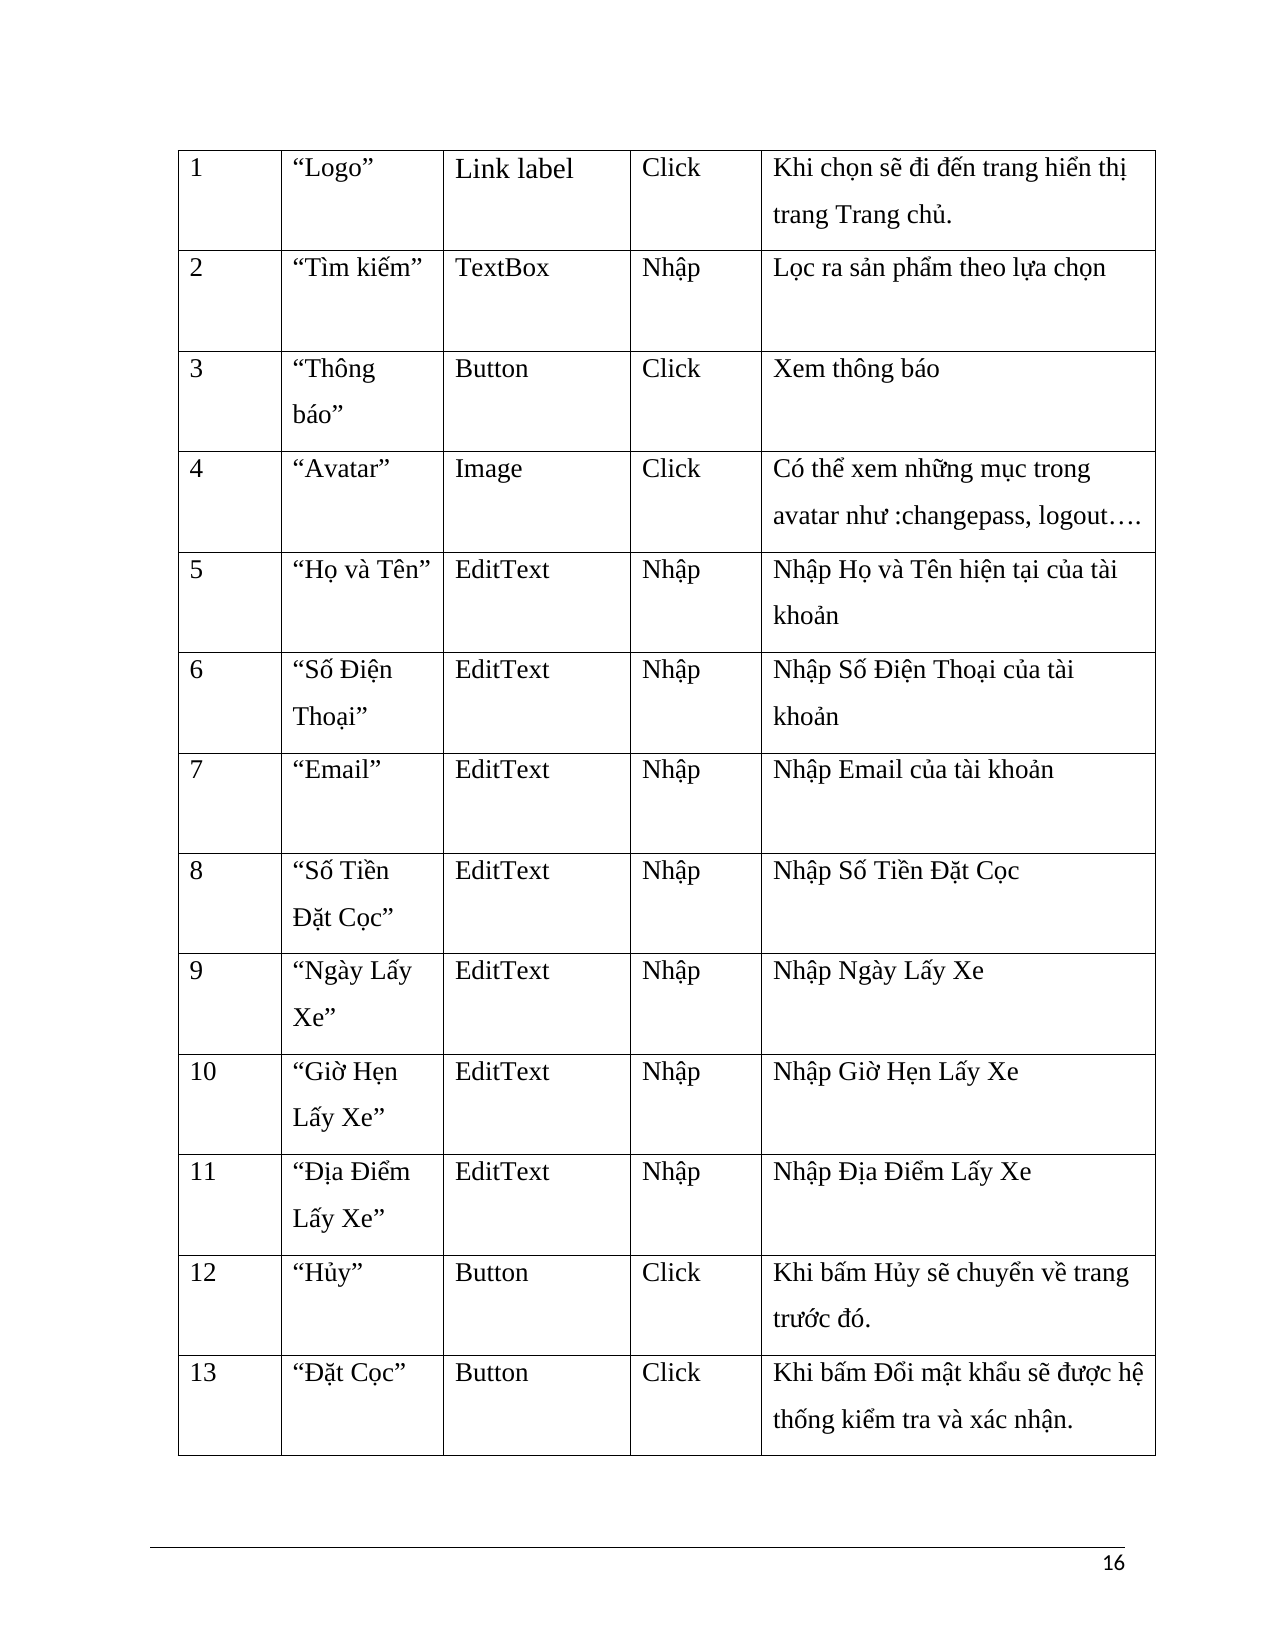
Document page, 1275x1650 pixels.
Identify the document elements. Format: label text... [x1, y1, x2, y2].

table_cell 7 [179, 754, 281, 853]
table_cell Xem thông báo [762, 352, 1155, 451]
table_cell Nhập Số Tiền Đặt Cọc [762, 854, 1155, 953]
table_cell Nhập Số Điện Thoại của tài khoản [762, 653, 1155, 752]
table_cell Nhập [631, 653, 761, 752]
table_cell EditText [444, 553, 630, 652]
table_cell Click [631, 151, 761, 250]
table_cell TextBox [444, 251, 630, 351]
table_cell Nhập Họ và Tên hiện tại của tài khoản [762, 553, 1155, 652]
table_cell 12 [179, 1256, 281, 1355]
table_cell Nhập [631, 553, 761, 652]
table_cell “Giờ Hẹn Lấy Xe” [282, 1055, 443, 1154]
table_cell 1 [179, 151, 281, 250]
table_cell 11 [179, 1155, 281, 1254]
table_cell Nhập [631, 1155, 761, 1254]
table_cell “Số Tiền Đặt Cọc” [282, 854, 443, 953]
table_cell Lọc ra sản phẩm theo lựa chọn [762, 251, 1155, 351]
table_cell “Avatar” [282, 452, 443, 552]
table_cell 10 [179, 1055, 281, 1154]
table_cell EditText [444, 1055, 630, 1154]
table_cell “Logo” [282, 151, 443, 250]
table_cell EditText [444, 1155, 630, 1254]
table_cell Khi bấm Đổi mật khẩu sẽ được hệ thống kiểm tra và xác nhận. [762, 1356, 1155, 1455]
table_cell “Địa Điểm Lấy Xe” [282, 1155, 443, 1254]
table_cell Nhập [631, 854, 761, 953]
table_cell “Email” [282, 754, 443, 853]
table_cell Click [631, 1256, 761, 1355]
table_cell 4 [179, 452, 281, 552]
table_cell “Họ và Tên” [282, 553, 443, 652]
table_cell Image [444, 452, 630, 552]
table_cell “Đặt Cọc” [282, 1356, 443, 1455]
table_cell Button [444, 352, 630, 451]
table_cell “Thông báo” [282, 352, 443, 451]
table_cell 13 [179, 1356, 281, 1455]
table_cell EditText [444, 854, 630, 953]
table_cell 8 [179, 854, 281, 953]
table_cell Có thể xem những mục trong avatar như :changepass, logout…. [762, 452, 1155, 552]
table_cell Khi bấm Hủy sẽ chuyển về trang trước đó. [762, 1256, 1155, 1355]
table_cell Khi chọn sẽ đi đến trang hiển thị trang Trang chủ. [762, 151, 1155, 250]
table_cell “Ngày Lấy Xe” [282, 954, 443, 1054]
table_cell Nhập Giờ Hẹn Lấy Xe [762, 1055, 1155, 1154]
table_cell Nhập Địa Điểm Lấy Xe [762, 1155, 1155, 1254]
table_cell 6 [179, 653, 281, 752]
table_cell Click [631, 352, 761, 451]
table_cell EditText [444, 653, 630, 752]
table_cell 5 [179, 553, 281, 652]
table_cell 2 [179, 251, 281, 351]
table_cell “Tìm kiếm” [282, 251, 443, 351]
table_cell 3 [179, 352, 281, 451]
table_cell Nhập [631, 1055, 761, 1154]
table_cell Nhập Ngày Lấy Xe [762, 954, 1155, 1054]
table_cell “Hủy” [282, 1256, 443, 1355]
table_cell Nhập [631, 754, 761, 853]
table_cell Button [444, 1356, 630, 1455]
table_cell Link label [444, 151, 630, 250]
table_cell “Số Điện Thoại” [282, 653, 443, 752]
table_cell 9 [179, 954, 281, 1054]
table_cell Click [631, 1356, 761, 1455]
table_cell Nhập [631, 954, 761, 1054]
table_cell Nhập Email của tài khoản [762, 754, 1155, 853]
table_cell EditText [444, 954, 630, 1054]
table_cell Button [444, 1256, 630, 1355]
table_cell EditText [444, 754, 630, 853]
table_cell Click [631, 452, 761, 552]
table_cell Nhập [631, 251, 761, 351]
